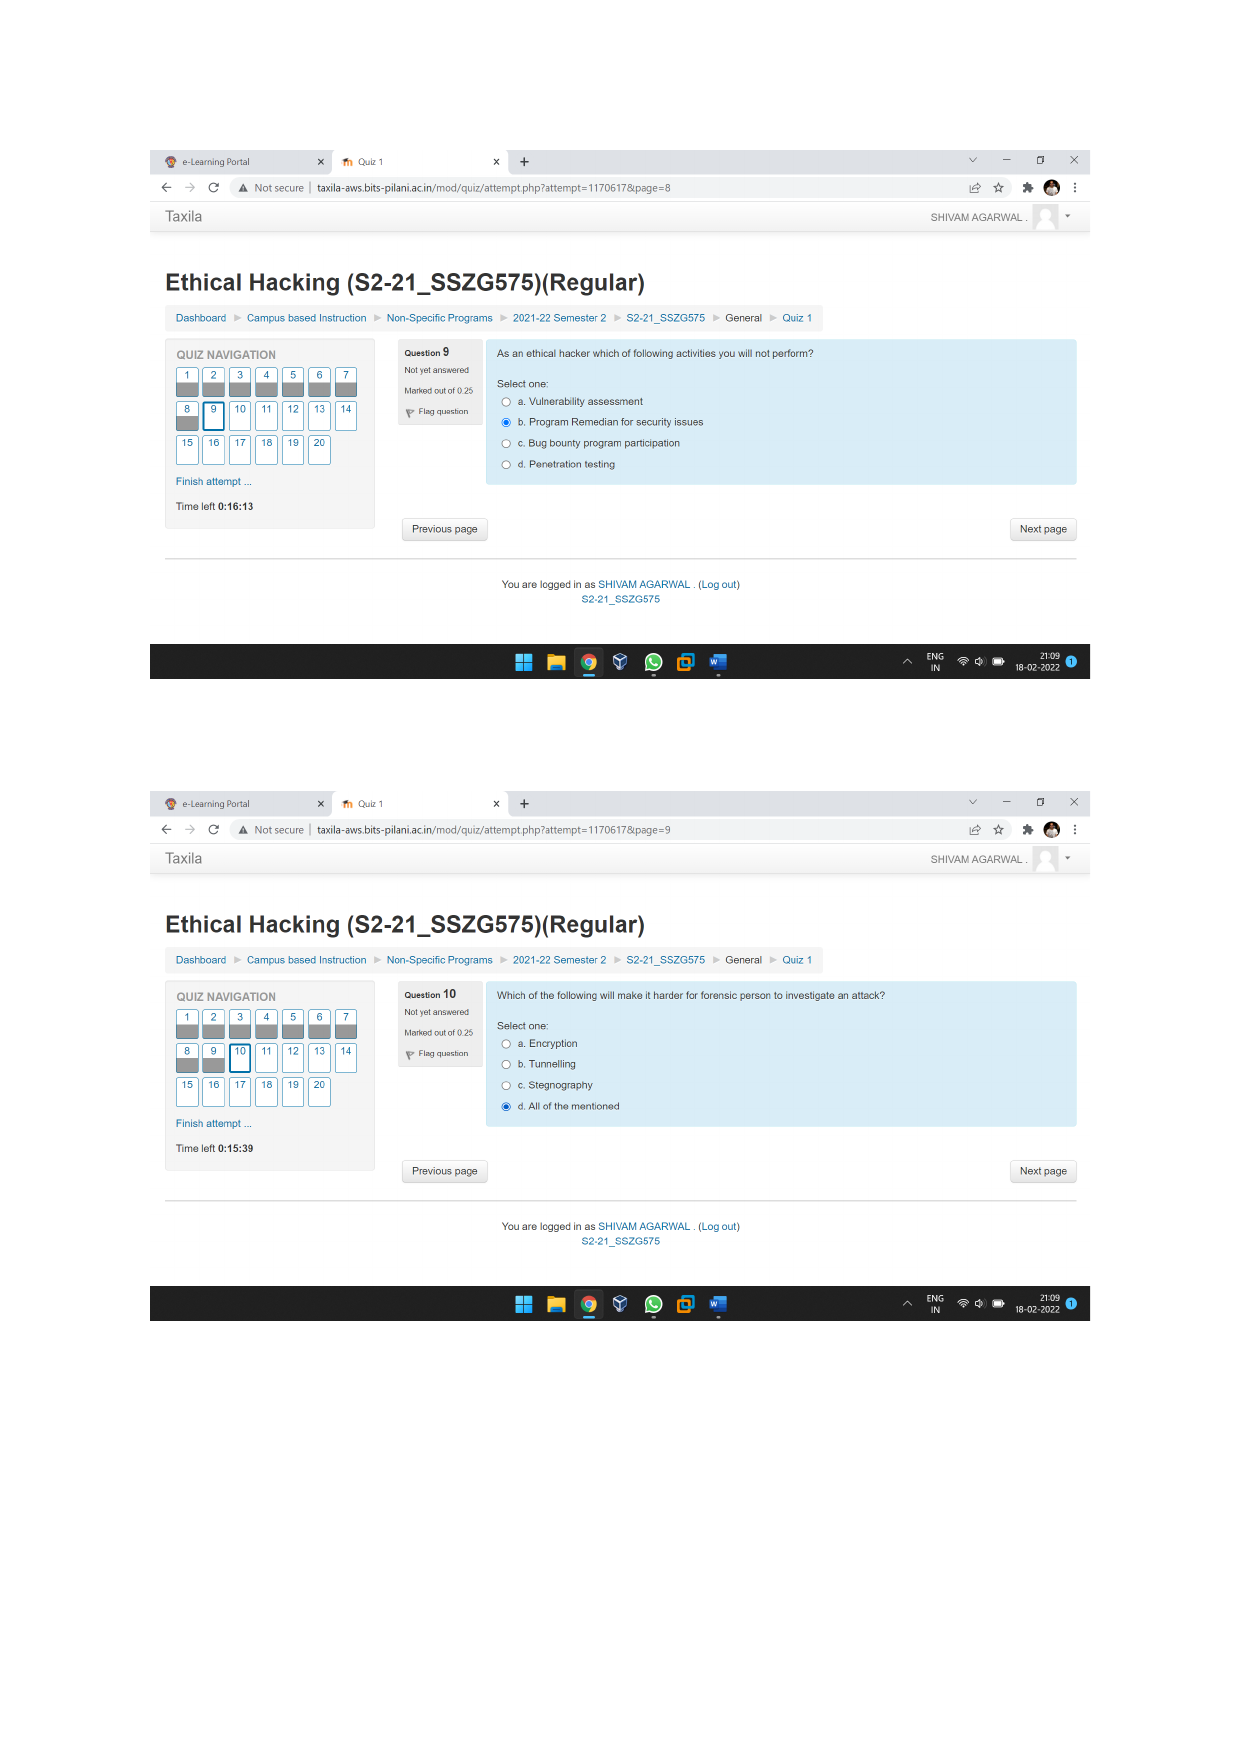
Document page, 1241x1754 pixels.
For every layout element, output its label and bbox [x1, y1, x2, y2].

picture [150, 150, 1091, 679]
picture [150, 791, 1091, 1321]
